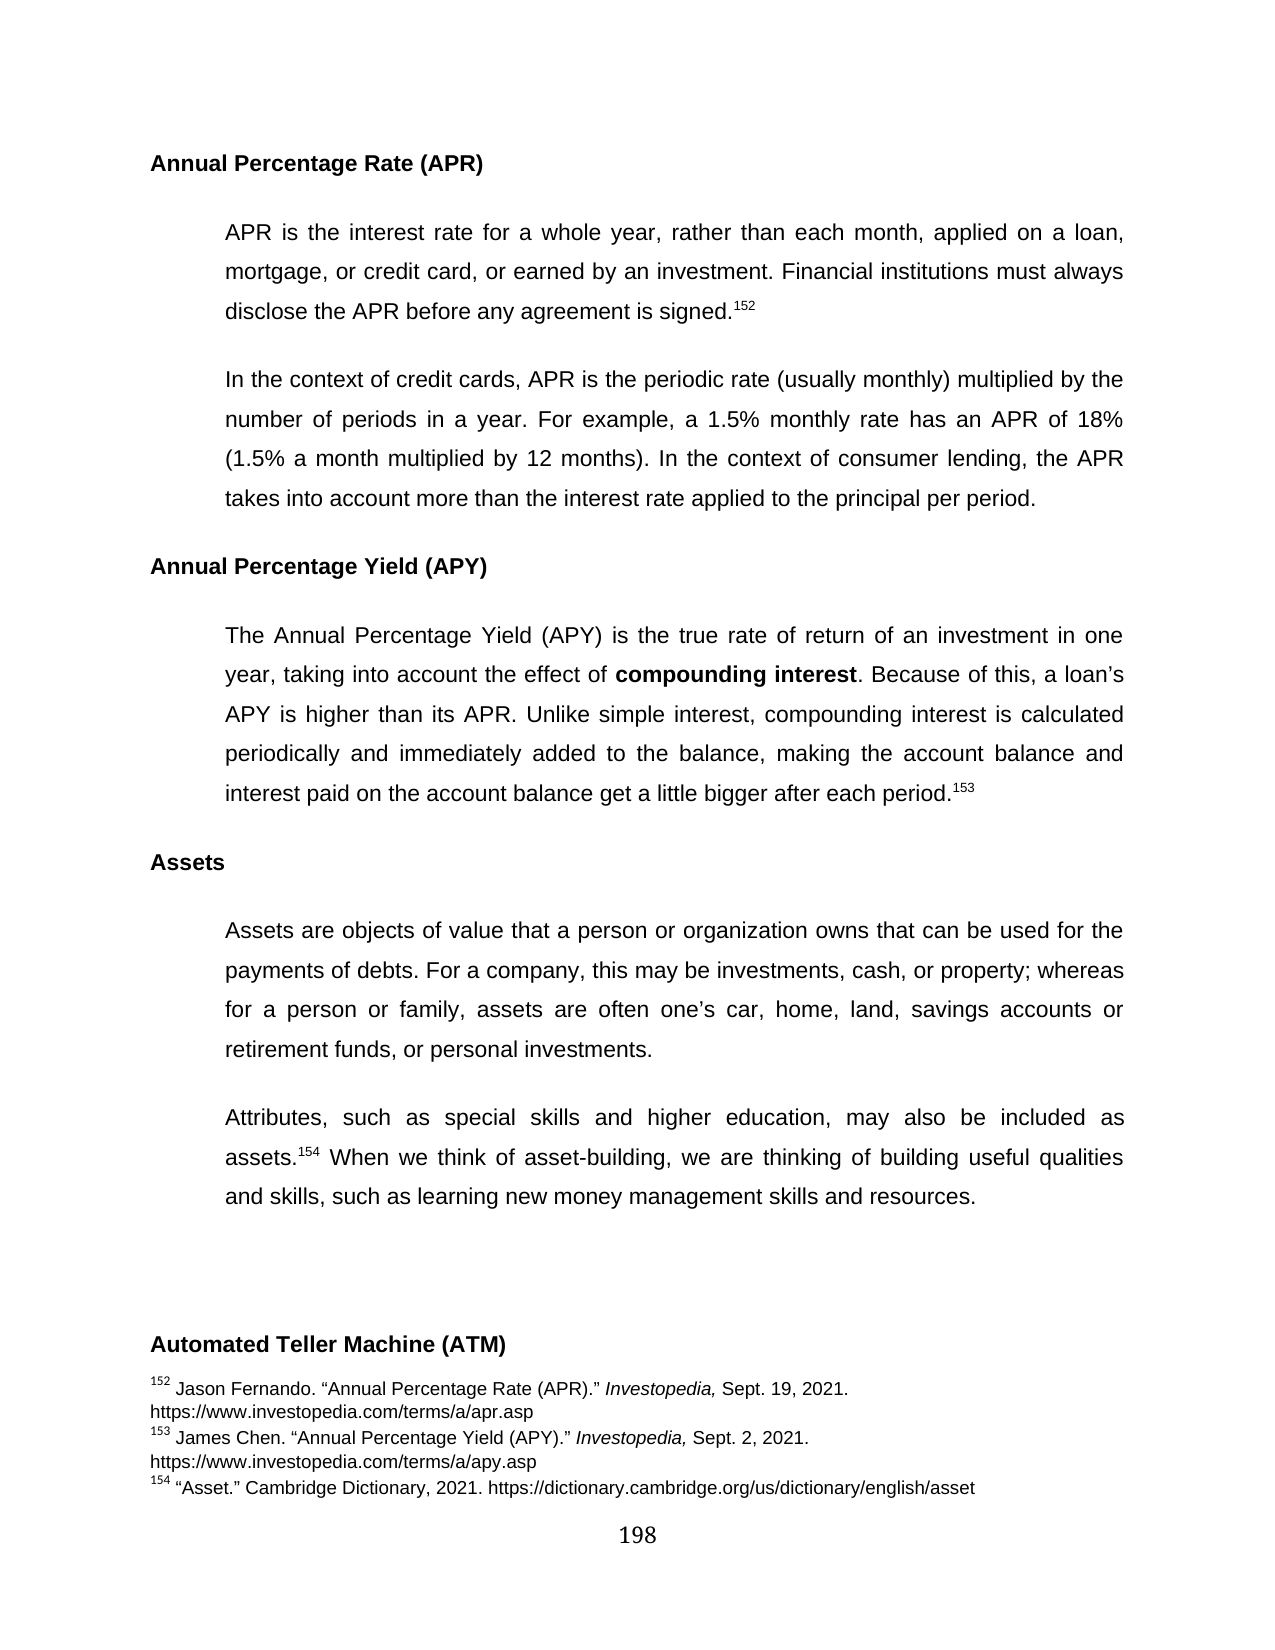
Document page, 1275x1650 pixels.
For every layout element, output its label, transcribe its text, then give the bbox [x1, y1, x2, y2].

text The Annual Percentage Yield (APY) is the true rate of return of an investment in one year, taking into account the effect of compounding interest. Because of this, a loan’s APY is higher than its APR. Unlike simple interest, compounding interest is calculated periodically and immediately added to the balance, making the account balance and interest paid on the account balance get a little bigger after each period. [225, 622, 1125, 806]
text Assets [150, 848, 1125, 875]
text In the context of credit cards, APR is the periodic rate (usually monthly) multiplied by the number of periods in a year. For example, a 1.5% monthly rate has an APR of 18% (1.5% a month multiplied by 12 months). In the context of consumer lending, the APR takes into account more than the interest rate applied to the principal per period. [225, 366, 1125, 511]
text Annual Percentage Yield (APY) [150, 553, 1125, 580]
text Annual Percentage Rate (APR) [150, 150, 1125, 176]
text Automated Teller Machine (ATM) [150, 1331, 1125, 1357]
text Attributes, such as special skills and higher education, may also be included as assets. When we think of asset-building, we are thinking of building useful qualities and skills, such as learning new money management skills and resources. [225, 1104, 1125, 1209]
text APR is the interest rate for a whole year, rather than each month, applied on a loan, mortgage, or credit card, or earned by an investment. Financial institutions must always disclose the APR before any agreement is signed. [225, 219, 1125, 324]
text Assets are objects of value that a person or organization owns that can be used for the payments of debts. For a company, this may be investments, cash, or property; whereas for a person or family, assets are often one’s car, home, land, savings accounts or retirement funds, or personal investments. [225, 917, 1125, 1062]
